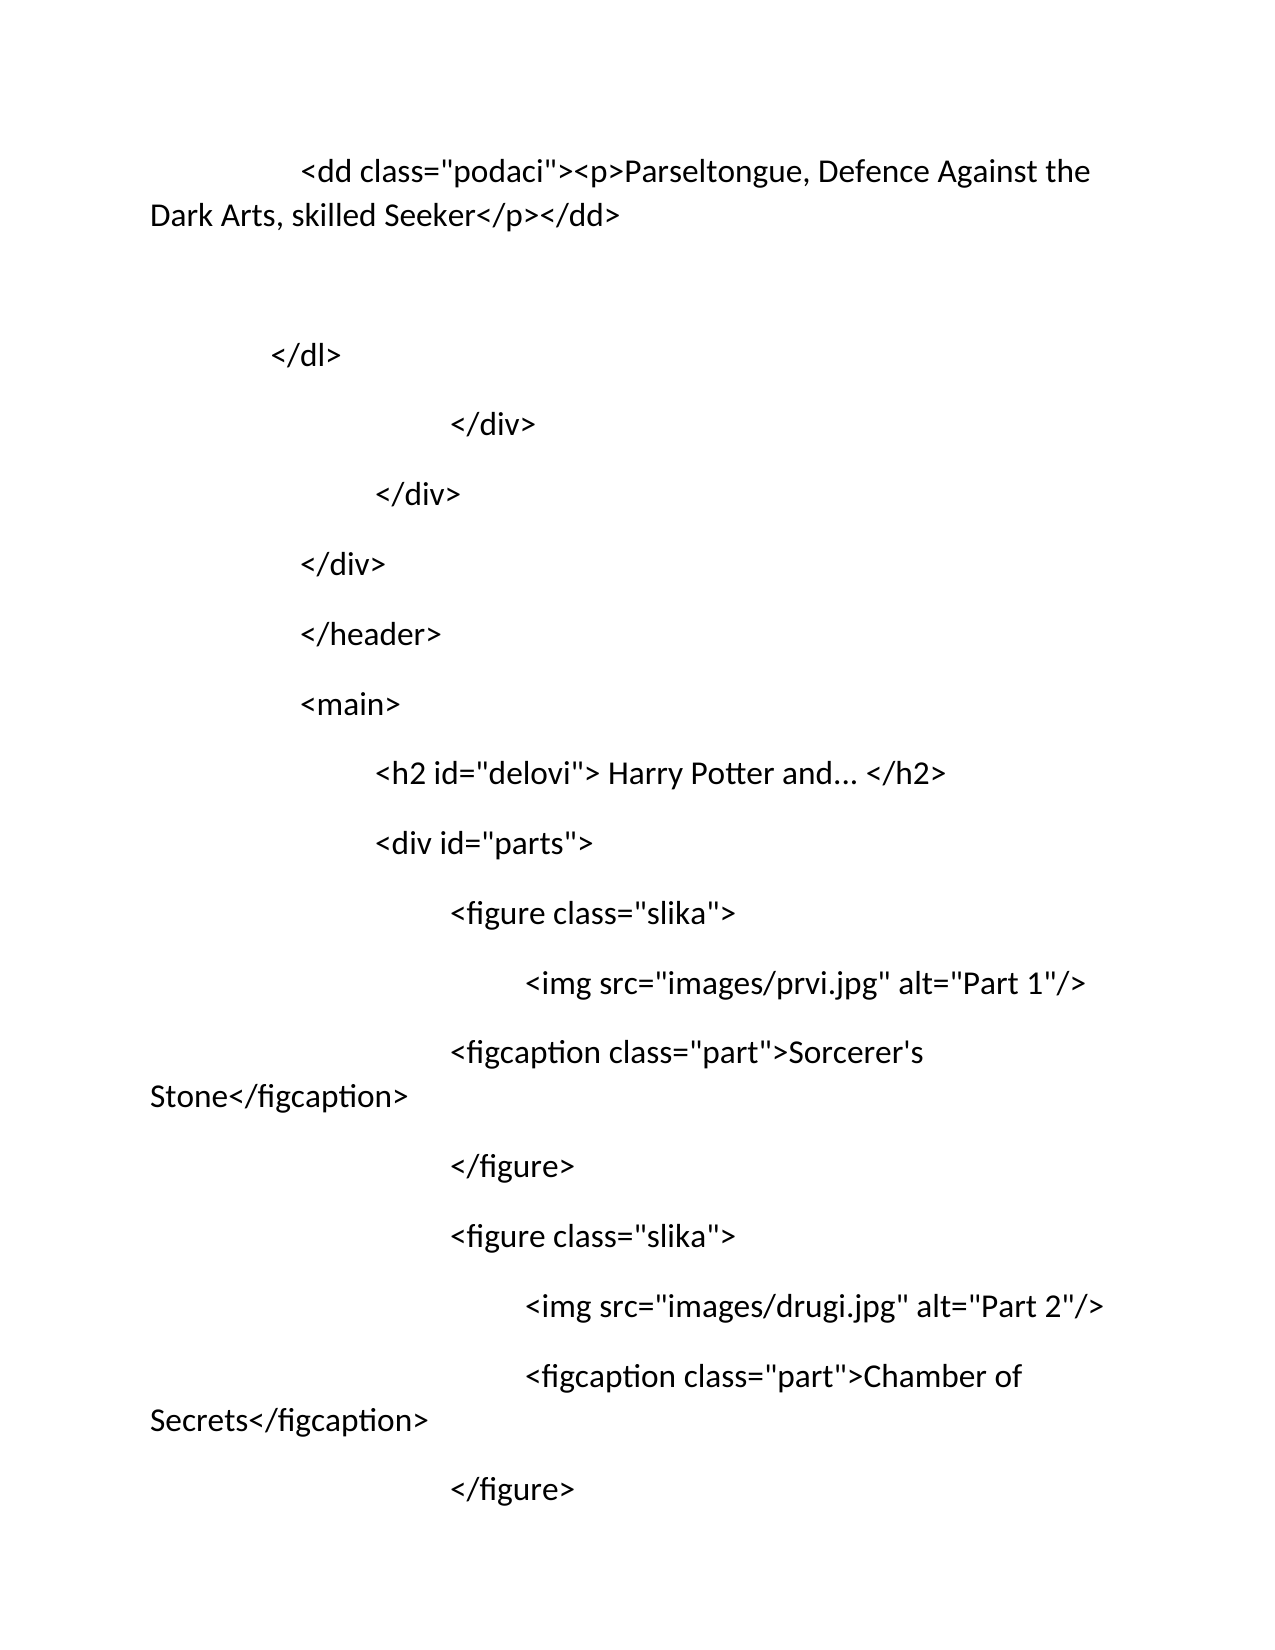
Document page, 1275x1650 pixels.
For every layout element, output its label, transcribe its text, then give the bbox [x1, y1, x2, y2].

text <img src="images/drugi.jpg" alt="Part 2"/> [150, 1285, 1124, 1326]
text <dd class="podaci"><p>Parseltongue, Defence Against the Dark Arts, skilled Seeker</p></dd> [150, 150, 1124, 235]
text <div id="parts"> [150, 822, 1124, 863]
text <figcaption class="part">Chamber of Secrets</figcaption> [150, 1354, 1124, 1439]
text <figure class="slika"> [150, 1215, 1124, 1256]
text <figcaption class="part">Sorcerer's Stone</figcaption> [150, 1031, 1124, 1116]
text </header> [150, 613, 1124, 653]
text </dl> [150, 333, 1124, 374]
text <img src="images/prvi.jpg" alt="Part 1"/> [150, 962, 1124, 1002]
text </div> [150, 543, 1124, 584]
text <h2 id="delovi"> Harry Potter and... </h2> [150, 752, 1124, 793]
text </figure> [150, 1145, 1124, 1186]
text </div> [150, 403, 1124, 444]
text <figure class="slika"> [150, 892, 1124, 933]
text <main> [150, 682, 1124, 723]
text </figure> [150, 1468, 1124, 1509]
text </div> [150, 473, 1124, 514]
